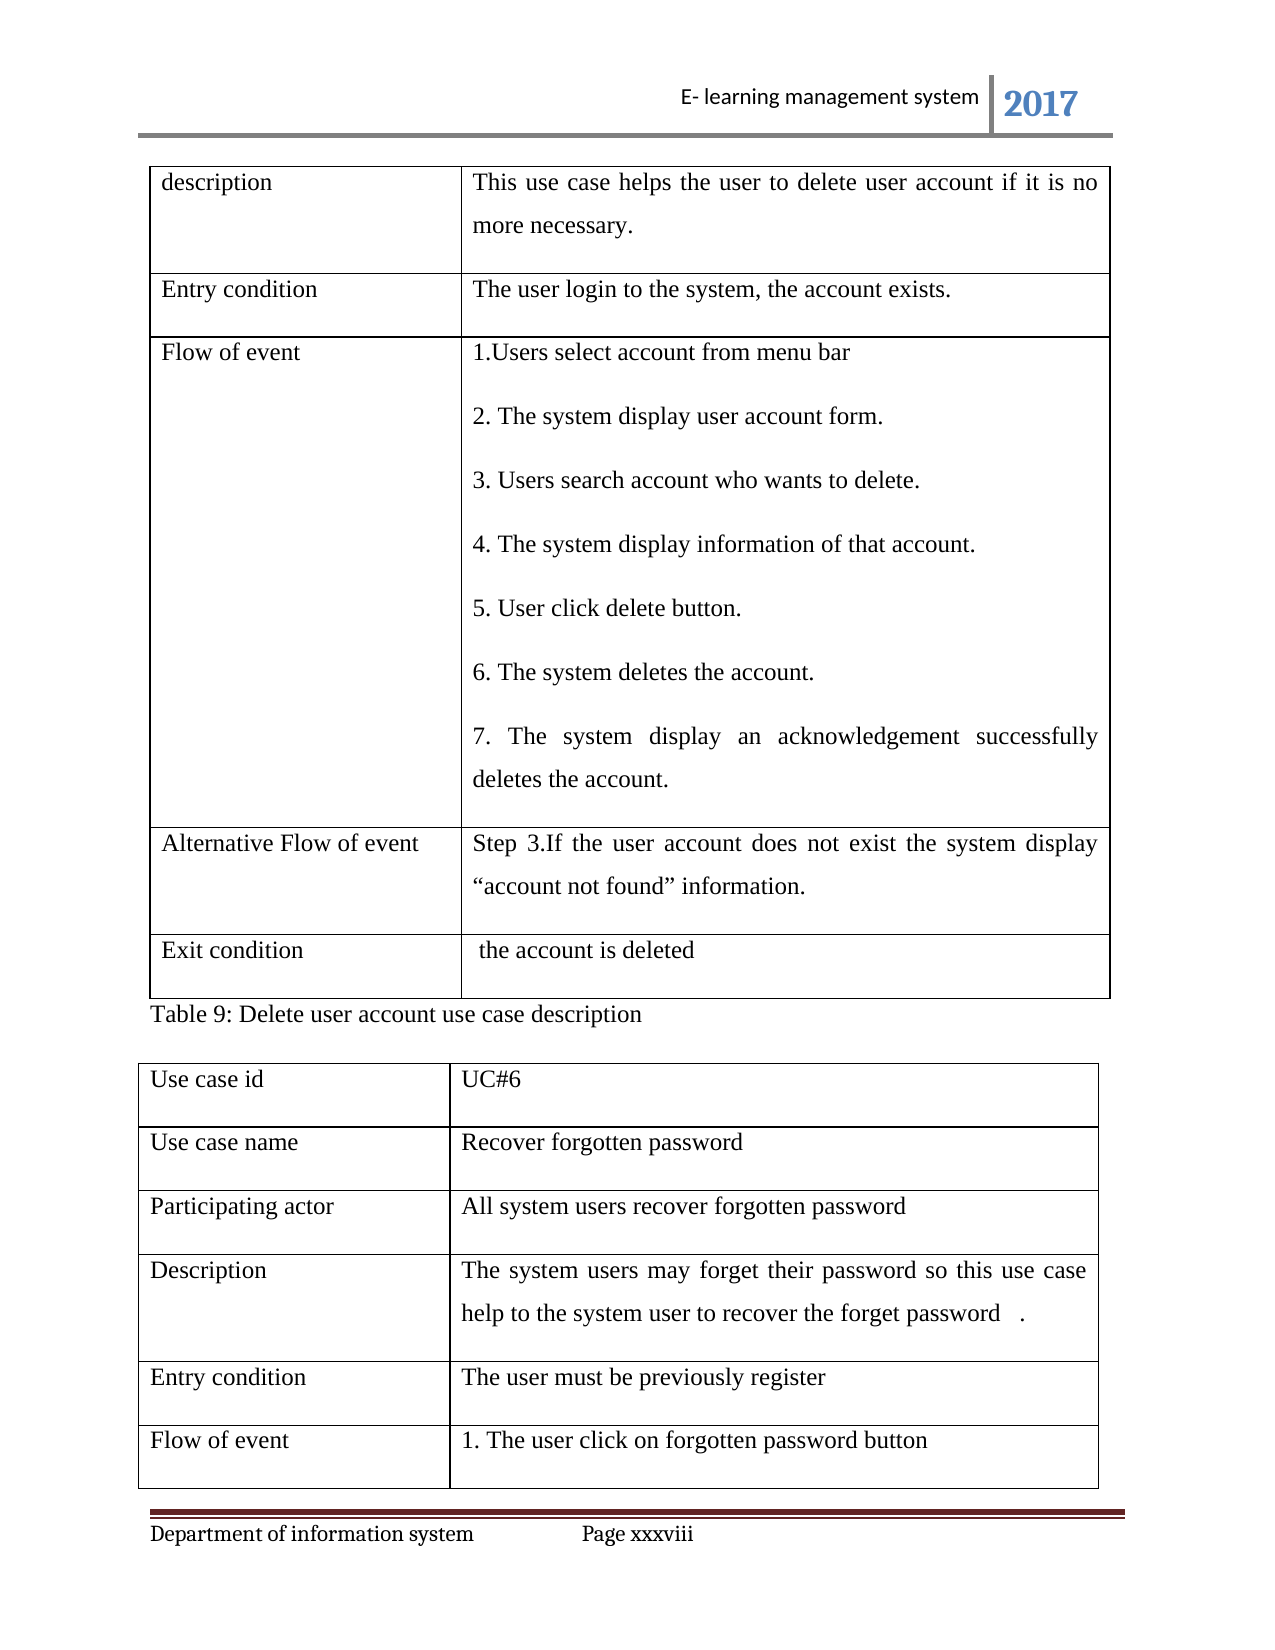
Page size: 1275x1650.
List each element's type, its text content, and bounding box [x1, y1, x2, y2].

table_cell Entry condition [139, 1362, 449, 1424]
table_cell Participating actor [139, 1191, 449, 1254]
table_cell The user must be previously register [451, 1362, 1098, 1424]
table_cell Alternative Flow of event [151, 828, 461, 934]
table_cell Flow of event [151, 338, 461, 827]
table_cell The user login to the system, the account exists. [462, 274, 1109, 336]
table_cell Description [139, 1255, 449, 1361]
table_cell Use case name [139, 1128, 449, 1190]
table_cell This use case helps the user to delete user account if it is no more necessary. [462, 167, 1109, 273]
table_cell 1.Users select account from menu bar 2. The system display user account form. 3. Users search account who wants to delete. 4. The system display information of that account. 5. User click delete button. 6. The system deletes the account. 7. The system display an acknowledgement successfully deletes the account. [462, 338, 1109, 827]
table_cell Entry condition [151, 274, 461, 336]
table_cell Step 3.If the user account does not exist the system display “account not found” information. [462, 828, 1109, 934]
table_header Use case id [139, 1064, 449, 1126]
table_cell The system users may forget their password so this use case help to the system user to recover the forget password . [451, 1255, 1098, 1361]
table_cell Exit condition [151, 935, 461, 998]
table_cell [451, 1426, 1098, 1488]
table_cell the account is deleted [462, 935, 1109, 998]
table_cell description [151, 167, 461, 273]
table_cell Recover forgotten password [451, 1128, 1098, 1190]
table_cell All system users recover forgotten password [451, 1191, 1098, 1254]
table_header UC#6 [451, 1064, 1098, 1126]
table_cell Flow of event [139, 1426, 449, 1488]
